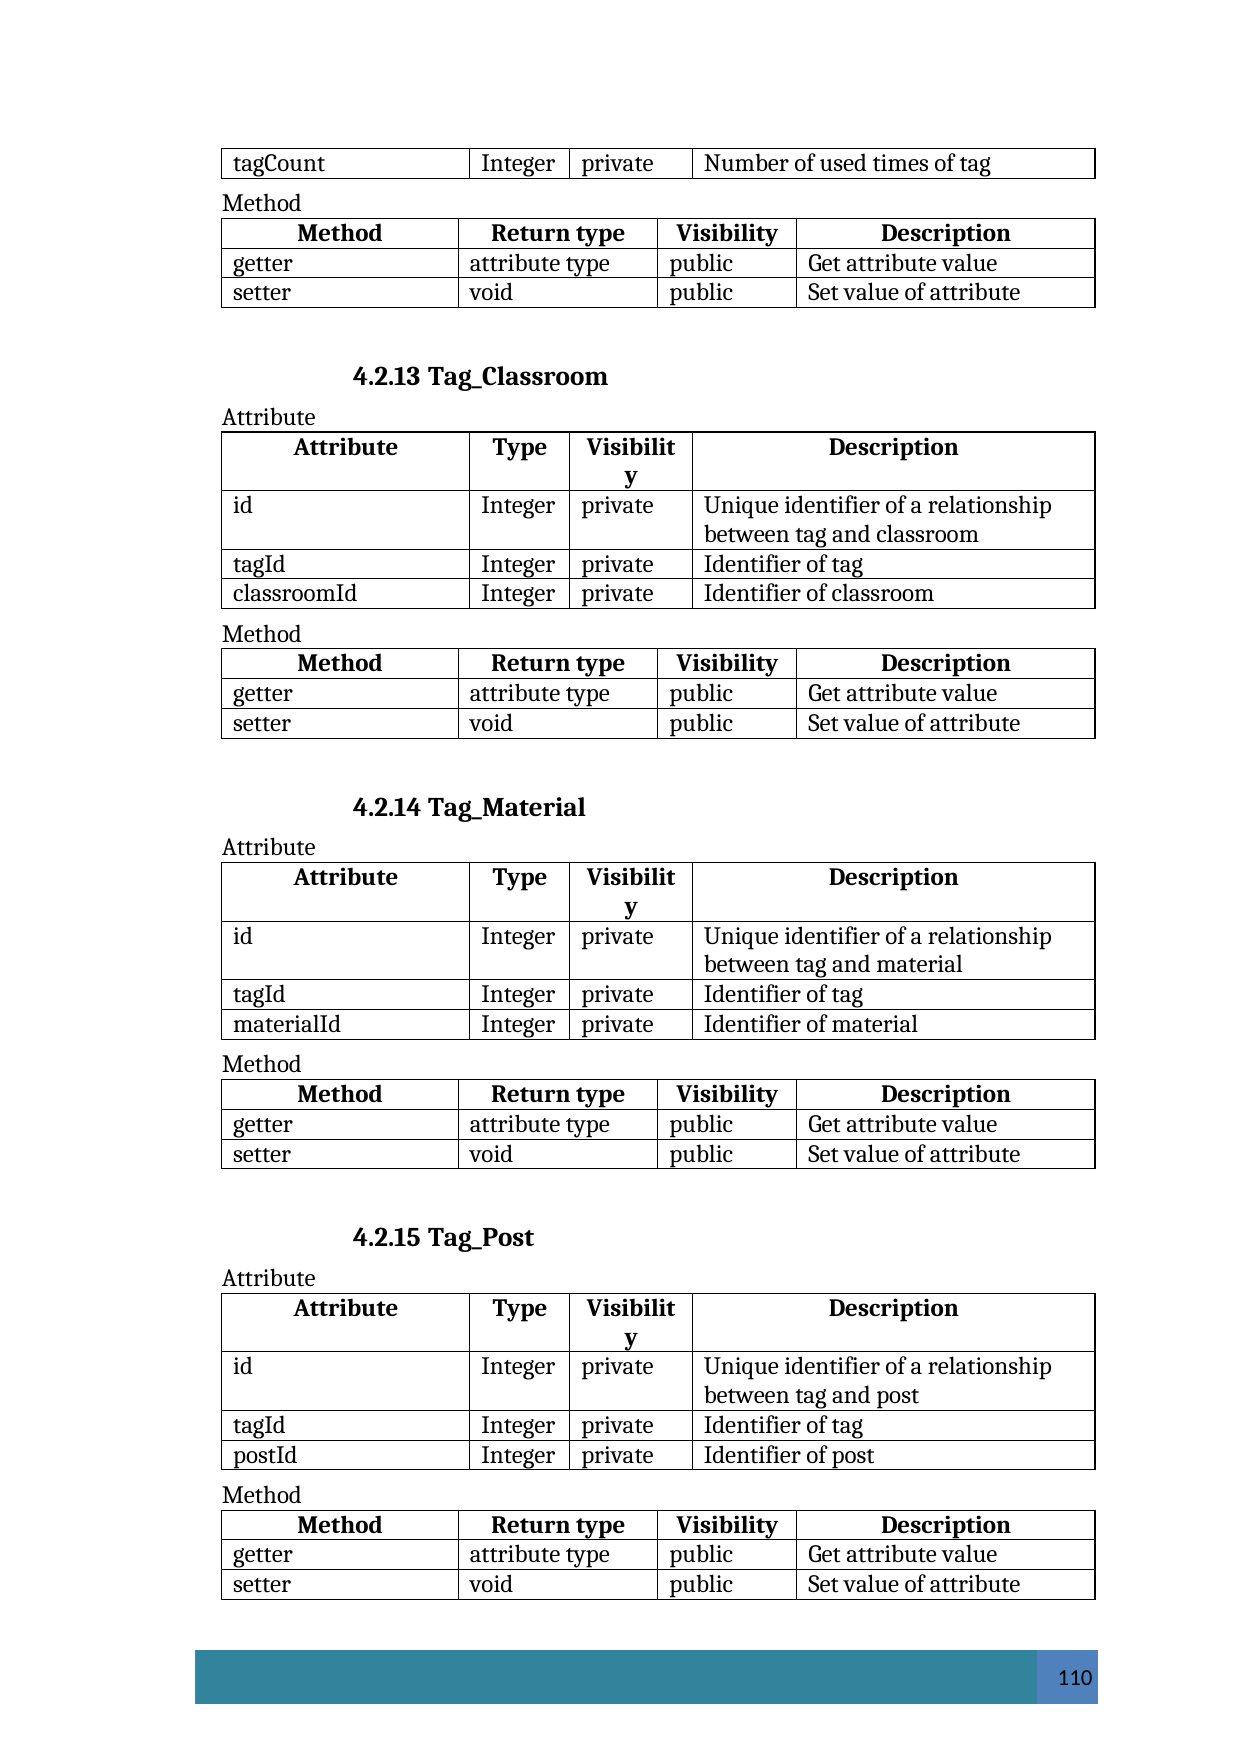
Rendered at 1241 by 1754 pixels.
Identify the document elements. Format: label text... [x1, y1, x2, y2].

table_cell Identifier of tag [693, 550, 1094, 578]
table_header Return type [459, 649, 657, 678]
table_cell Set value of attribute [797, 709, 1094, 738]
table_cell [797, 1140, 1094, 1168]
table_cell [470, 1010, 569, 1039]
table_cell Set value of attribute [797, 278, 1094, 307]
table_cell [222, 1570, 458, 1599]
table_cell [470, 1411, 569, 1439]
subtitle Tag_Material [353, 792, 1122, 823]
table_header Description [693, 433, 1094, 490]
text Method [222, 619, 1122, 648]
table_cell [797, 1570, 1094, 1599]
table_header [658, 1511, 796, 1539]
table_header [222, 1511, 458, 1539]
table_header Attribute [222, 863, 469, 921]
table_cell public [658, 679, 796, 708]
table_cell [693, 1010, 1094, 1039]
table_cell void [459, 709, 657, 738]
text Method [222, 1481, 1122, 1509]
table_cell private [570, 579, 692, 608]
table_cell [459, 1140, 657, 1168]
table_cell Unique identifier of a relationship between tag and material [693, 922, 1094, 979]
table_header Visibility [570, 863, 692, 921]
table_cell id [222, 922, 469, 979]
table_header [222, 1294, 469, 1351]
table_cell Identifier of tag [693, 980, 1094, 1009]
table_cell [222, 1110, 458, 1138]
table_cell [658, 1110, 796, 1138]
table_header Description [693, 863, 1094, 921]
table_cell attribute type [459, 249, 657, 277]
table_cell tagCount [222, 149, 469, 177]
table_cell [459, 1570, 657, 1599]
table_cell Number of used times of tag [693, 149, 1094, 177]
table_cell setter [222, 278, 458, 307]
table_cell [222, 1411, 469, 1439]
table_cell public [658, 709, 796, 738]
table_cell getter [222, 249, 458, 277]
table_cell void [459, 278, 657, 307]
table_cell classroomId [222, 579, 469, 608]
table_cell Integer [470, 550, 569, 578]
table_cell private [570, 149, 692, 177]
table_cell private [570, 980, 692, 1009]
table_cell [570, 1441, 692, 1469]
table_header Method [222, 649, 458, 678]
table_cell setter [222, 709, 458, 738]
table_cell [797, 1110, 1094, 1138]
table_cell Identifier of classroom [693, 579, 1094, 608]
table_cell attribute type [459, 679, 657, 708]
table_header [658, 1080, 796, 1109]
table_cell Unique identifier of a relationship between tag and classroom [693, 491, 1094, 548]
table_cell id [222, 491, 469, 548]
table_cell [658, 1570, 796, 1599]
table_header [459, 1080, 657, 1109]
text Method [222, 1050, 1122, 1079]
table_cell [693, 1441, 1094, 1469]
text Method [222, 189, 1122, 218]
table_cell Integer [470, 922, 569, 979]
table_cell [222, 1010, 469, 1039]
table_header Attribute [222, 433, 469, 490]
table_header Type [470, 863, 569, 921]
text Attribute [222, 403, 1122, 431]
table_cell private [570, 550, 692, 578]
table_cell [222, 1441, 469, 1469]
table_cell Get attribute value [797, 249, 1094, 277]
text Attribute [222, 1264, 1122, 1293]
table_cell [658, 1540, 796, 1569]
table_header Visibility [570, 433, 692, 490]
subtitle Tag_Classroom [353, 361, 1122, 392]
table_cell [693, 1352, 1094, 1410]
table_header Return type [459, 219, 657, 247]
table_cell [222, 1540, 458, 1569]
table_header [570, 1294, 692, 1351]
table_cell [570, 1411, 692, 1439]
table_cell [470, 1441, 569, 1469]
table_header Description [797, 649, 1094, 678]
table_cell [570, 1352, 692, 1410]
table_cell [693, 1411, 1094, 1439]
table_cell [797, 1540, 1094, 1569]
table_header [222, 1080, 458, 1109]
table_cell public [658, 278, 796, 307]
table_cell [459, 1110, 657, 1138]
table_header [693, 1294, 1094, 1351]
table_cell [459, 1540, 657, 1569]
table_cell private [570, 922, 692, 979]
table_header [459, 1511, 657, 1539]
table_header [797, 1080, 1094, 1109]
table_header Type [470, 433, 569, 490]
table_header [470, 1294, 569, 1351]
table_header Visibility [658, 219, 796, 247]
table_cell tagId [222, 980, 469, 1009]
table_header Method [222, 219, 458, 247]
table_cell tagId [222, 550, 469, 578]
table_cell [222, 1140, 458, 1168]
table_cell Integer [470, 491, 569, 548]
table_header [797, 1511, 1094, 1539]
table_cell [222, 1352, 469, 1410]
table_cell Integer [470, 579, 569, 608]
subtitle Tag_Post [353, 1222, 1122, 1253]
text Attribute [222, 833, 1122, 862]
table_header Description [797, 219, 1094, 247]
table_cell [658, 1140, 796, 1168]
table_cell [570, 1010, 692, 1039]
table_header Visibility [658, 649, 796, 678]
table_cell Integer [470, 149, 569, 177]
table_cell Integer [470, 980, 569, 1009]
table_cell public [658, 249, 796, 277]
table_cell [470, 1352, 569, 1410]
table_cell private [570, 491, 692, 548]
table_cell Get attribute value [797, 679, 1094, 708]
table_cell getter [222, 679, 458, 708]
